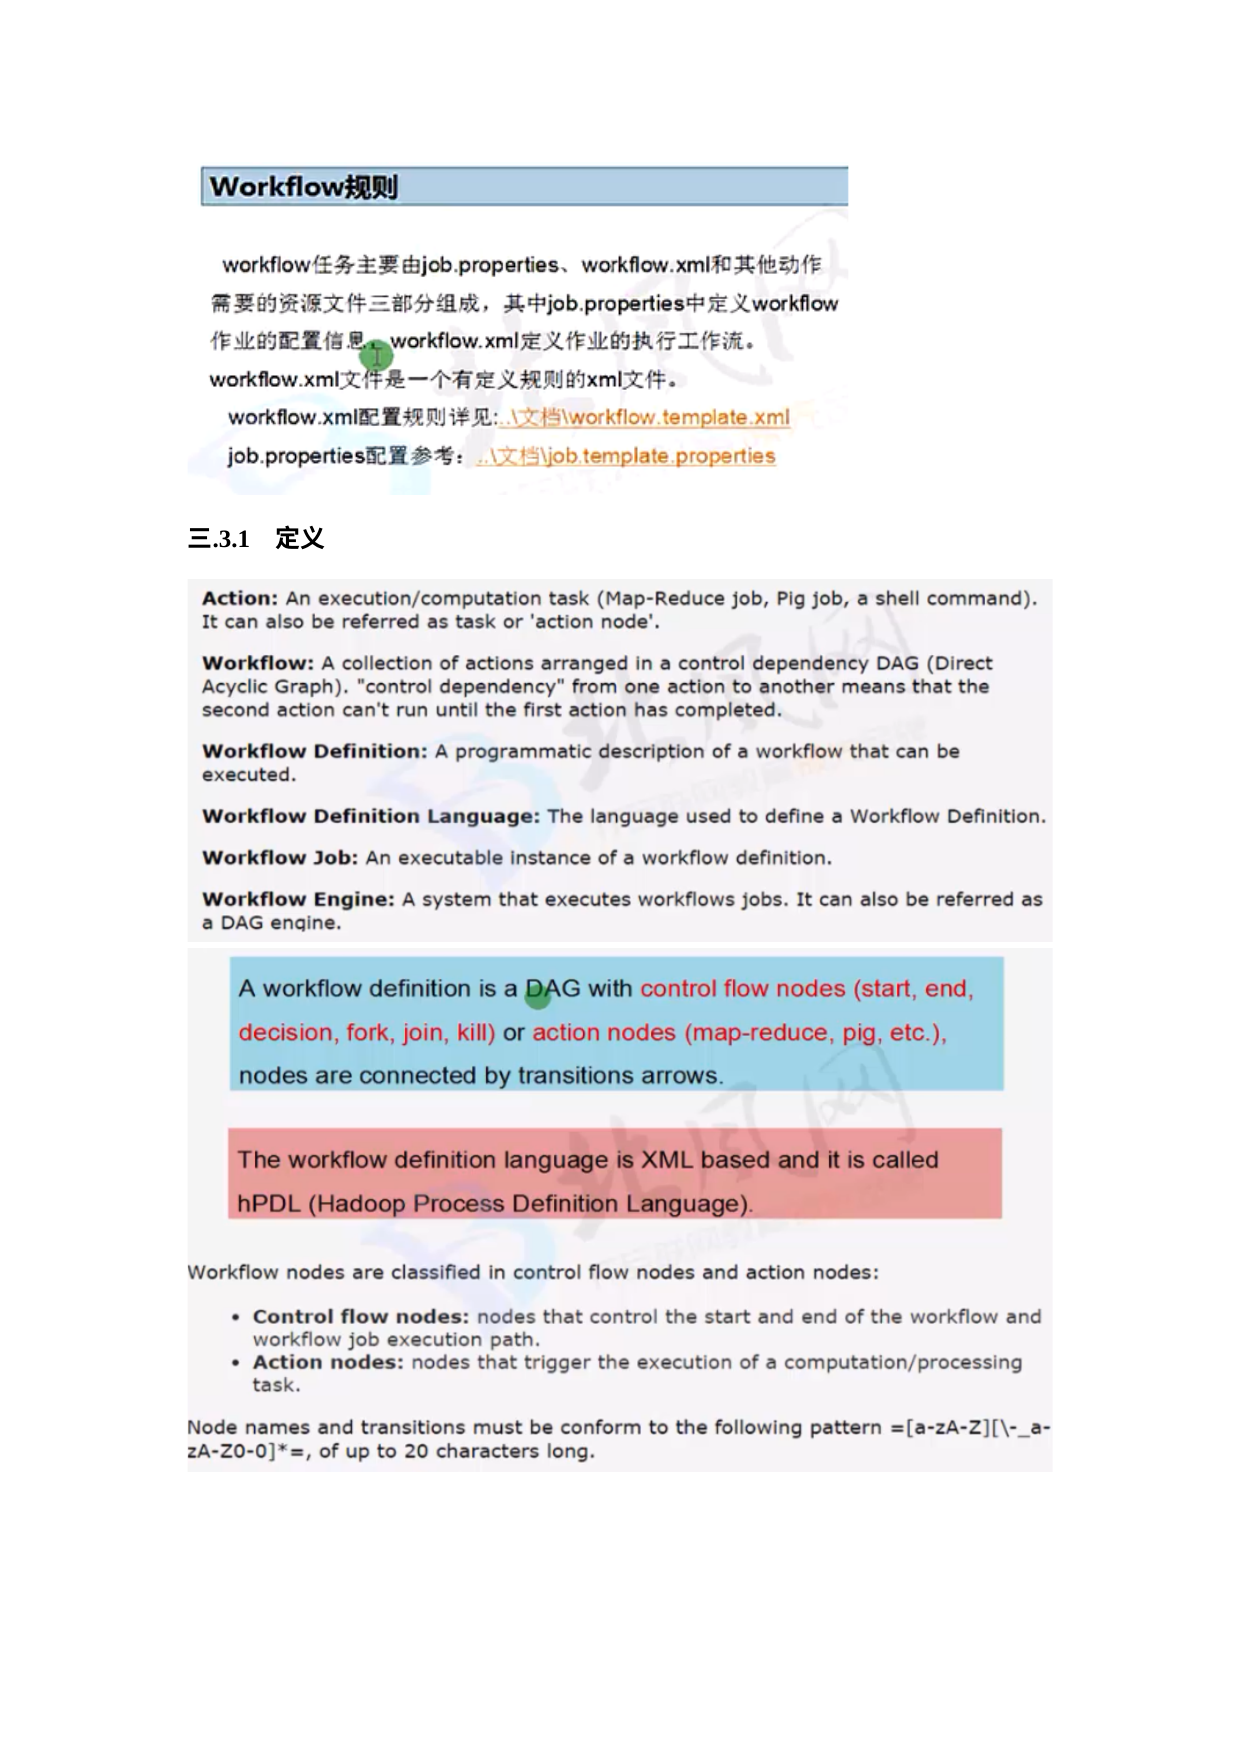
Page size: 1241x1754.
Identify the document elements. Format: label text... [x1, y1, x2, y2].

picture [187, 579, 1053, 942]
picture [187, 162, 849, 495]
picture [187, 948, 1053, 1472]
subtitle 定义 [187, 518, 1053, 554]
